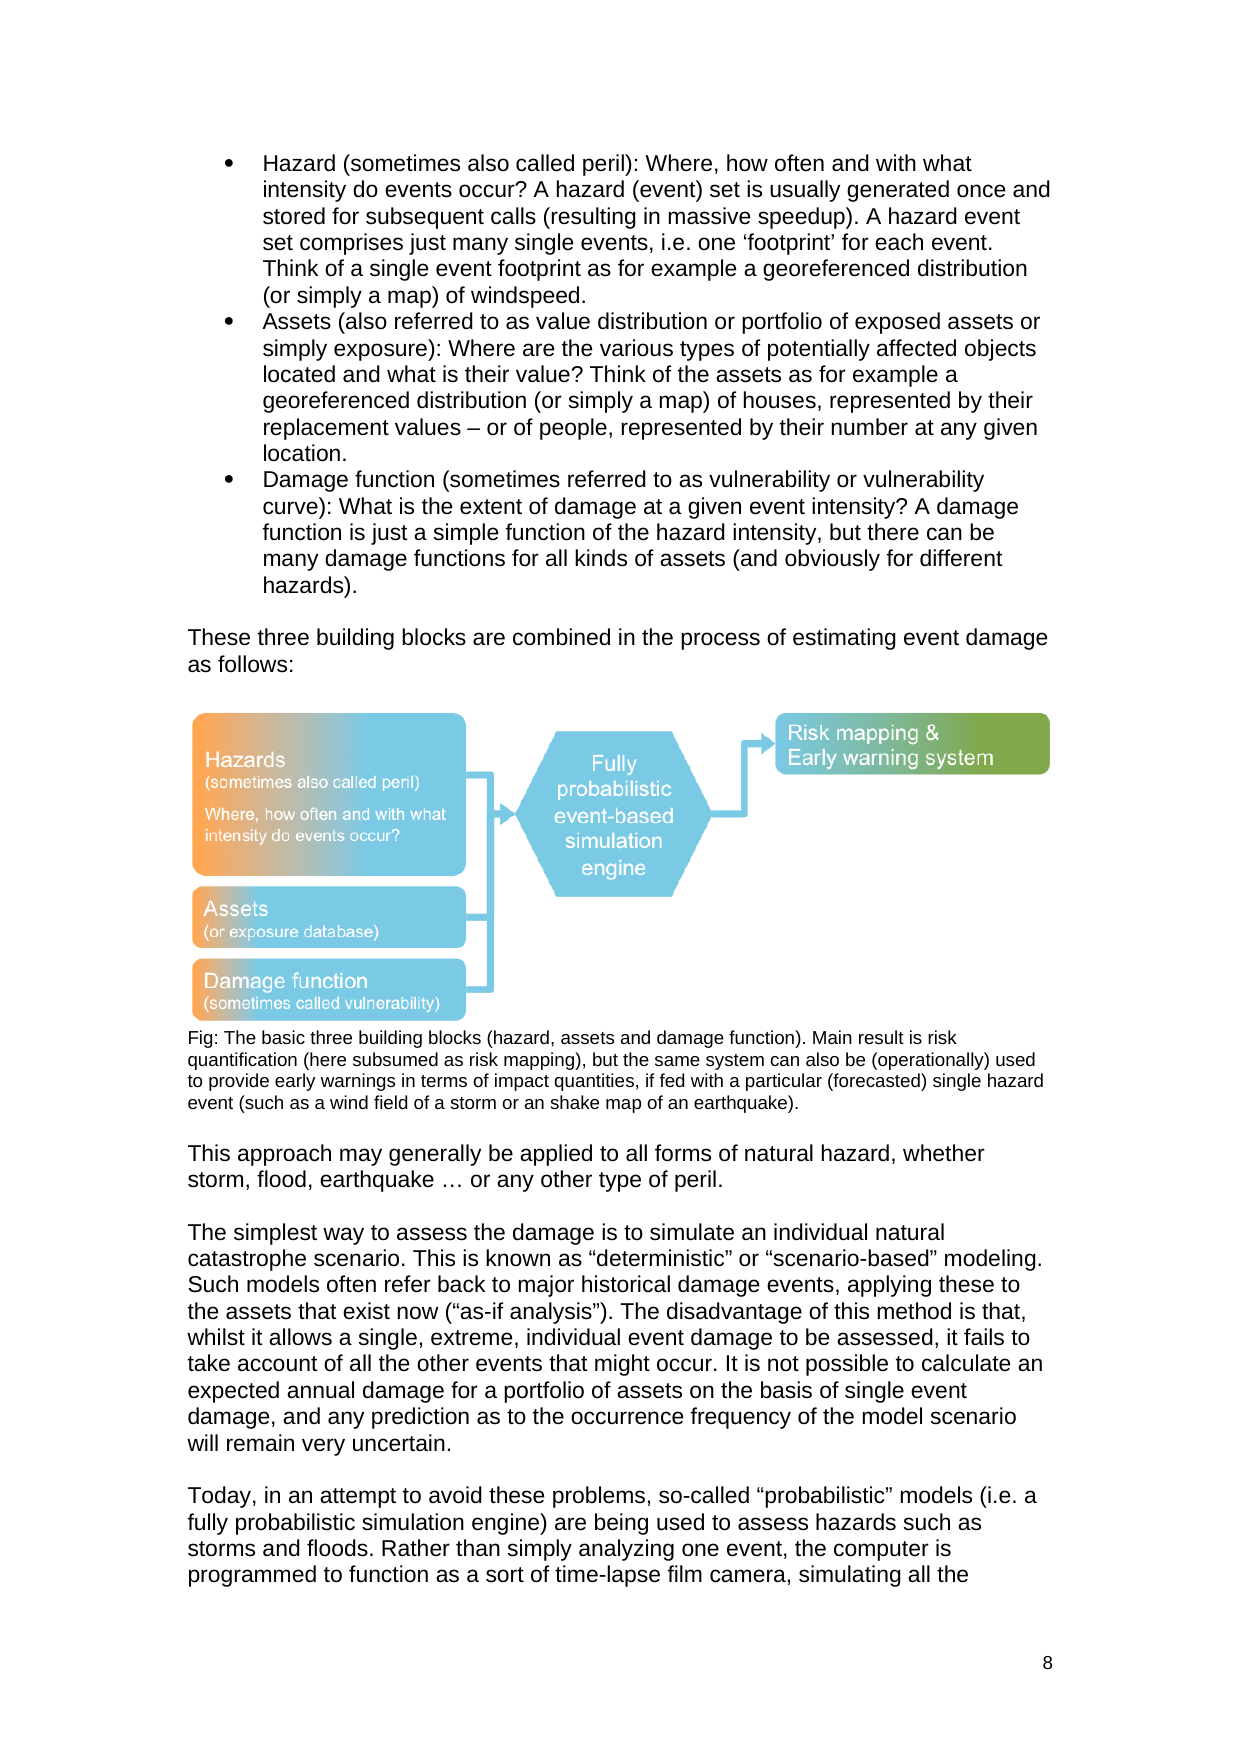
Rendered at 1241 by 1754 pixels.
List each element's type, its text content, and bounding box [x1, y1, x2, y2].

text This approach may generally be applied to all forms of natural hazard, whether storm, flood, earthquake … or any other type of peril. [187, 1139, 1053, 1192]
picture [187, 703, 1052, 1027]
text The simplest way to assess the damage is to simulate an individual natural catastrophe scenario. This is known as “deterministic” or “scenario-based” modeling. Such models often refer back to major historical damage events, applying these to the assets that exist now (“as-if analysis”). The disadvantage of this method is that, whilst it allows a single, extreme, individual event damage to be assessed, it fails to take account of all the other events that might occur. It is not possible to calculate an expected annual damage for a portfolio of assets on the basis of single event damage, and any prediction as to the occurrence frequency of the model scenario will remain very uncertain. [187, 1219, 1053, 1456]
text These three building blocks are combined in the process of estimating event damage as follows: [187, 624, 1053, 677]
list Assets (also referred to as value distribution or portfolio of exposed assets or simply exposure): Where are the various types of potentially affected objects located and what is their value? Think of the assets as for example a georeferenced distribution (or simply a map) of houses, represented by their replacement values – or of people, represented by their number at any given location. [225, 308, 1053, 466]
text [187, 1482, 1053, 1588]
list Damage function (sometimes referred to as vulnerability or vulnerability curve): What is the extent of damage at a given event intensity? A damage function is just a simple function of the hazard intensity, but there can be many damage functions for all kinds of assets (and obviously for different hazards). [225, 466, 1053, 598]
list Hazard (sometimes also called peril): Where, how often and with what intensity do events occur? A hazard (event) set is usually generated once and stored for subsequent calls (resulting in massive speedup). A hazard event set comprises just many single events, i.e. one ‘footprint’ for each event. Think of a single event footprint as for example a georeferenced distribution (or simply a map) of windspeed. [225, 150, 1053, 308]
text Fig: The basic three building blocks (hazard, assets and damage function). Main result is risk quantification (here subsumed as risk mapping), but the same system can also be (operationally) used to provide early warnings in terms of impact quantities, if fed with a particular (forecasted) single hazard event (such as a wind field of a storm or an shake map of an earthquake). [187, 1027, 1053, 1113]
